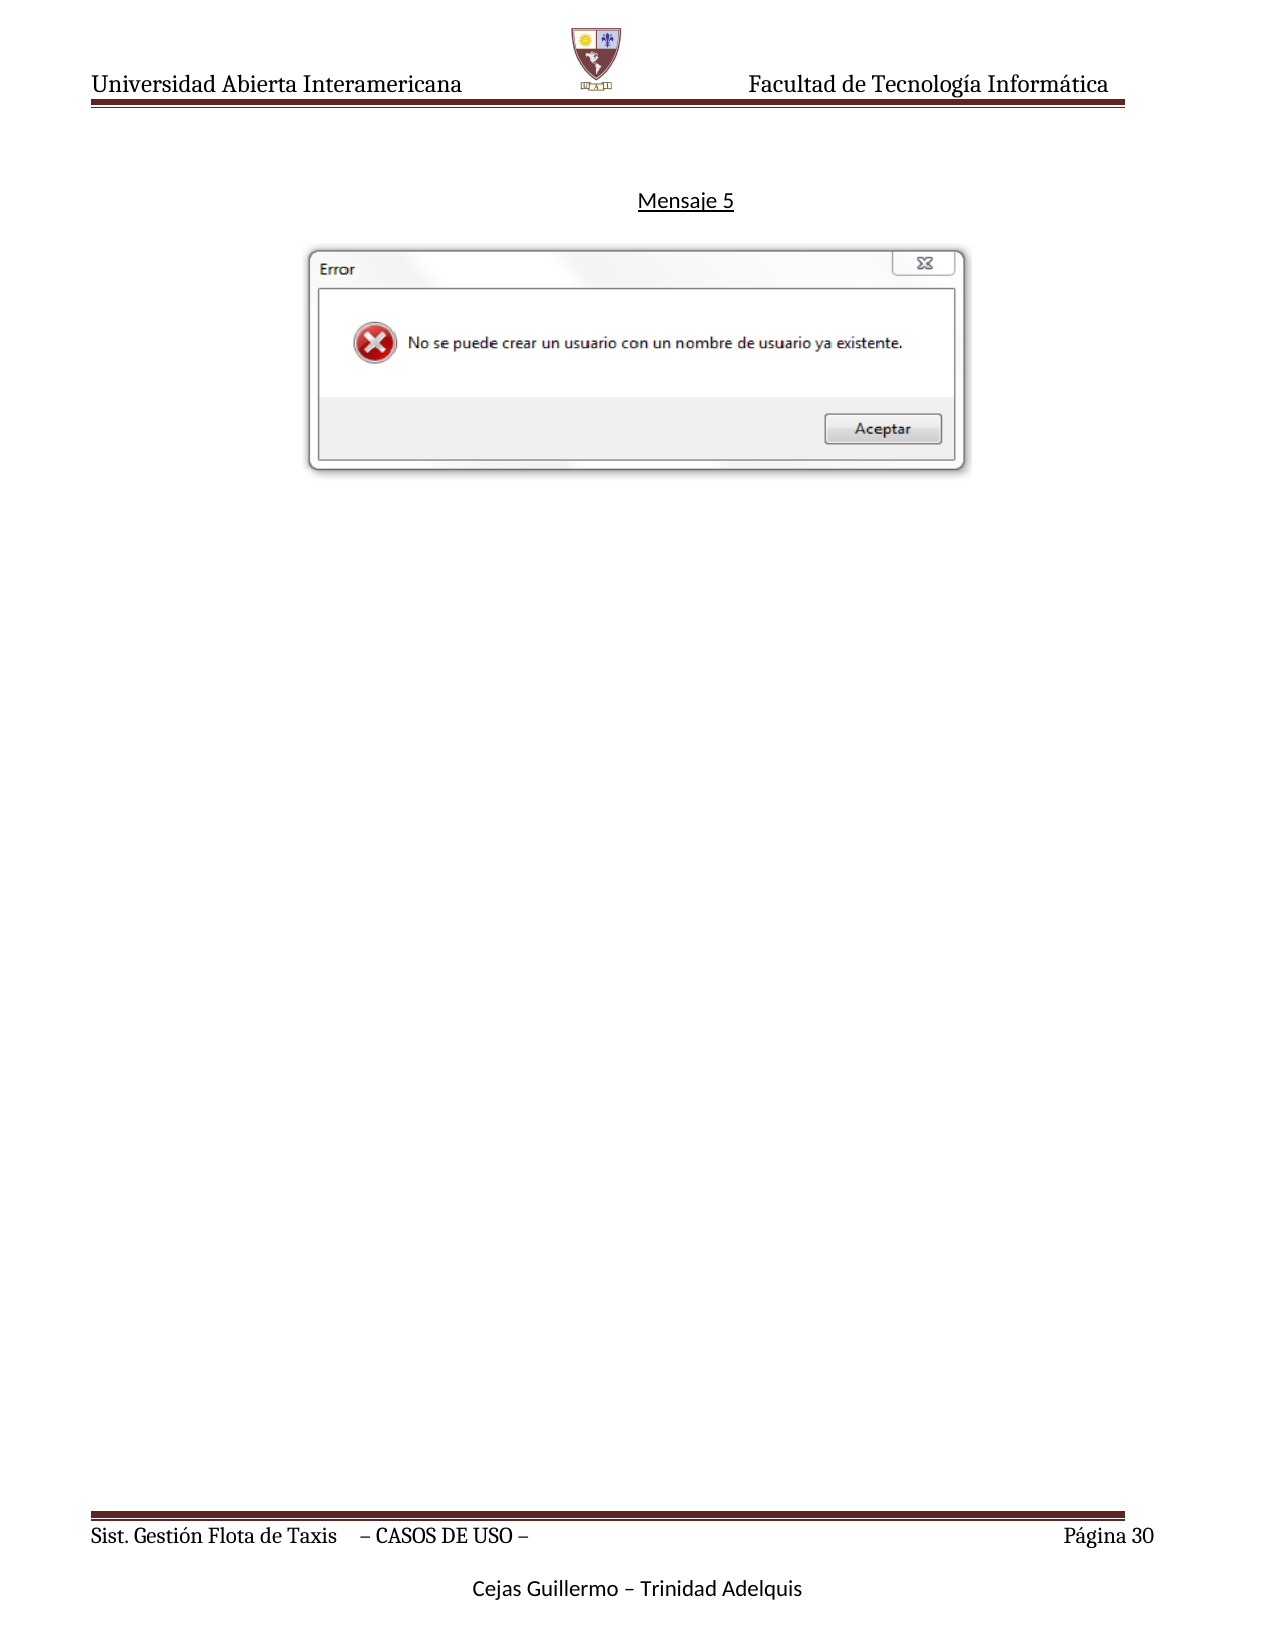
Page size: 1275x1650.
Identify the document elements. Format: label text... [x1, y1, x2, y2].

text Mensaje 5 [150, 186, 1125, 214]
picture [560, 23, 633, 93]
